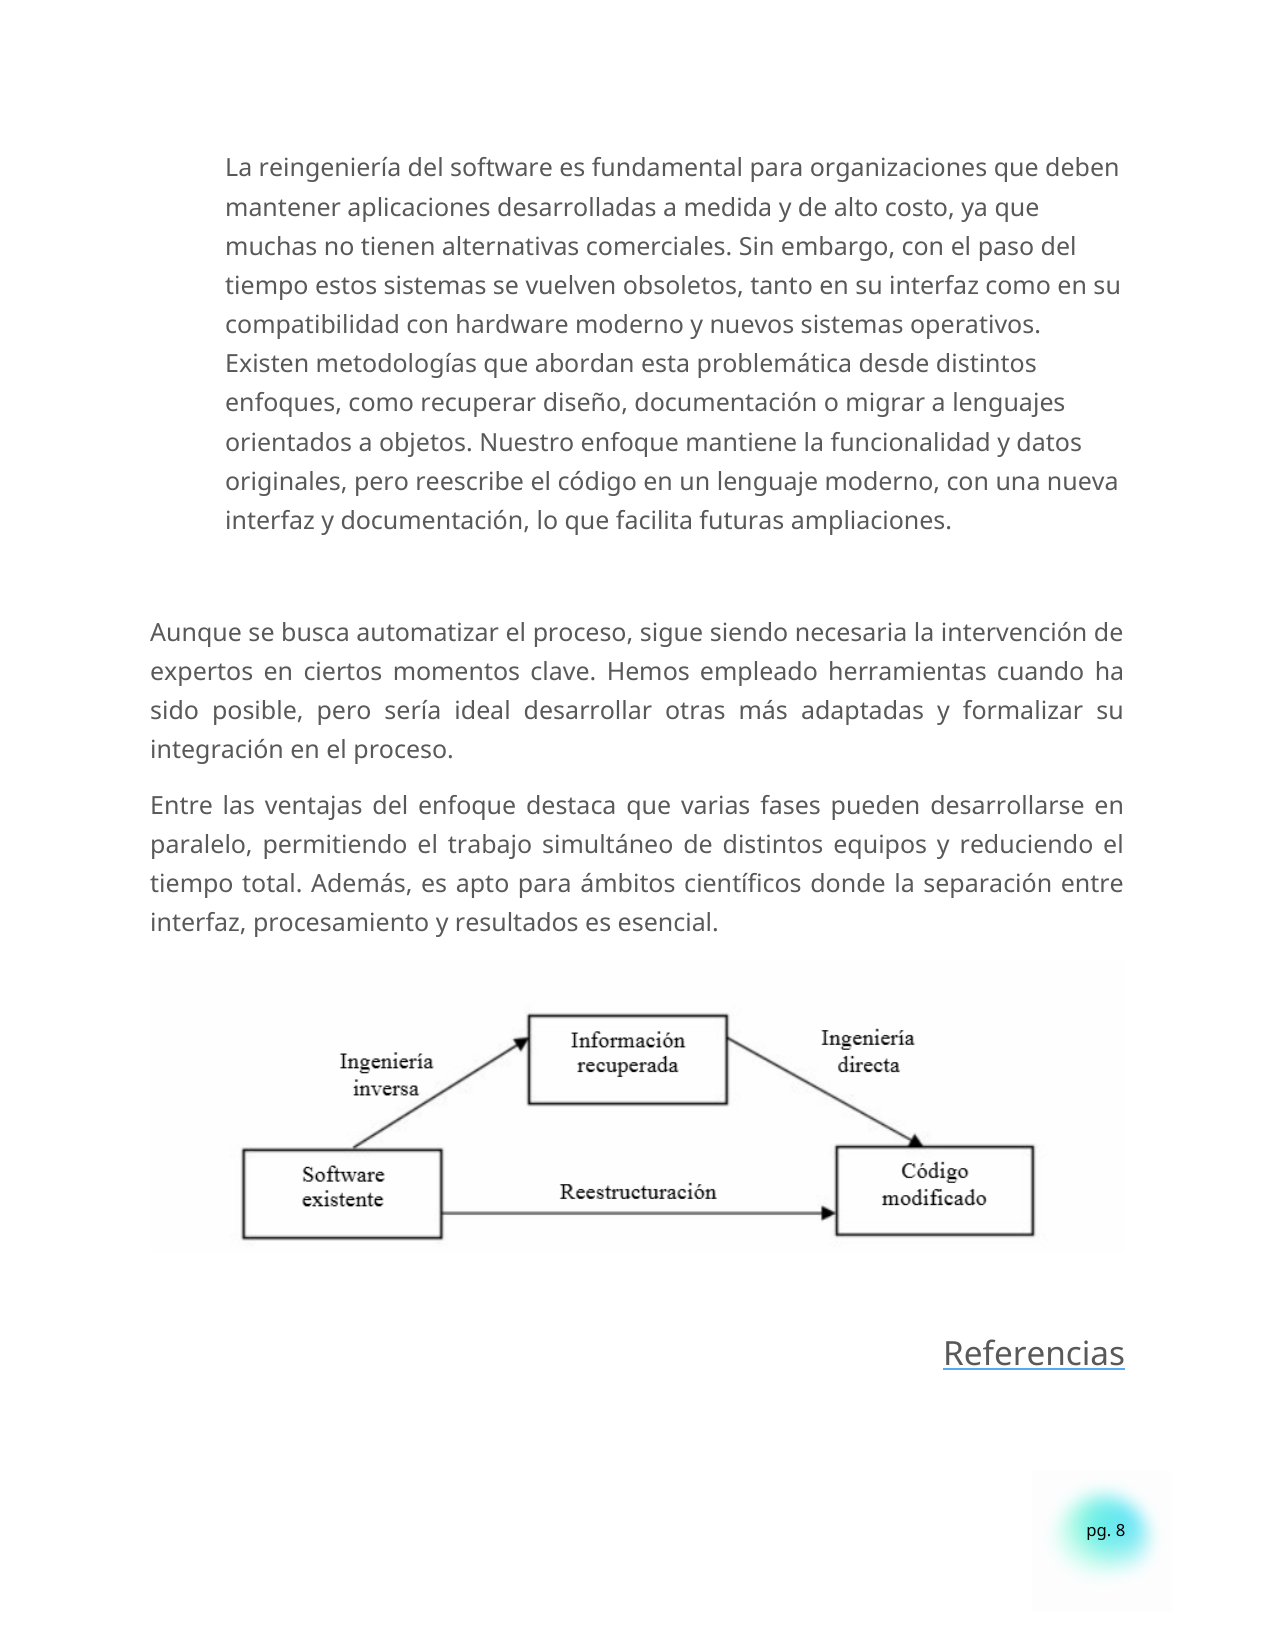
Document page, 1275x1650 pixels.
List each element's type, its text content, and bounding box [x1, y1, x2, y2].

text Entre las ventajas del enfoque destaca que varias fases pueden desarrollarse en paralelo, permitiendo el trabajo simultáneo de distintos equipos y reduciendo el tiempo total. Además, es apto para ámbitos científicos donde la separación entre interfaz, procesamiento y resultados es esencial. [150, 787, 1125, 939]
text Referencias [150, 1329, 1125, 1375]
text Aunque se busca automatizar el proceso, sigue siendo necesaria la intervención de expertos en ciertos momentos clave. Hemos empleado herramientas cuando ha sido posible, pero sería ideal desarrollar otras más adaptadas y formalizar su integración en el proceso. [150, 614, 1125, 766]
picture [150, 960, 1125, 1252]
list La reingeniería del software es fundamental para organizaciones que deben mantener aplicaciones desarrolladas a medida y de alto costo, ya que muchas no tienen alternativas comerciales. Sin embargo, con el paso del tiempo estos sistemas se vuelven obsoletos, tanto en su interfaz como en su compatibilidad con hardware moderno y nuevos sistemas operativos. [225, 150, 1125, 341]
picture [1032, 1471, 1172, 1612]
list Existen metodologías que abordan esta problemática desde distintos enfoques, como recuperar diseño, documentación o migrar a lenguajes orientados a objetos. Nuestro enfoque mantiene la funcionalidad y datos originales, pero reescribe el código en un lenguaje moderno, con una nueva interfaz y documentación, lo que facilita futuras ampliaciones. [225, 346, 1125, 537]
